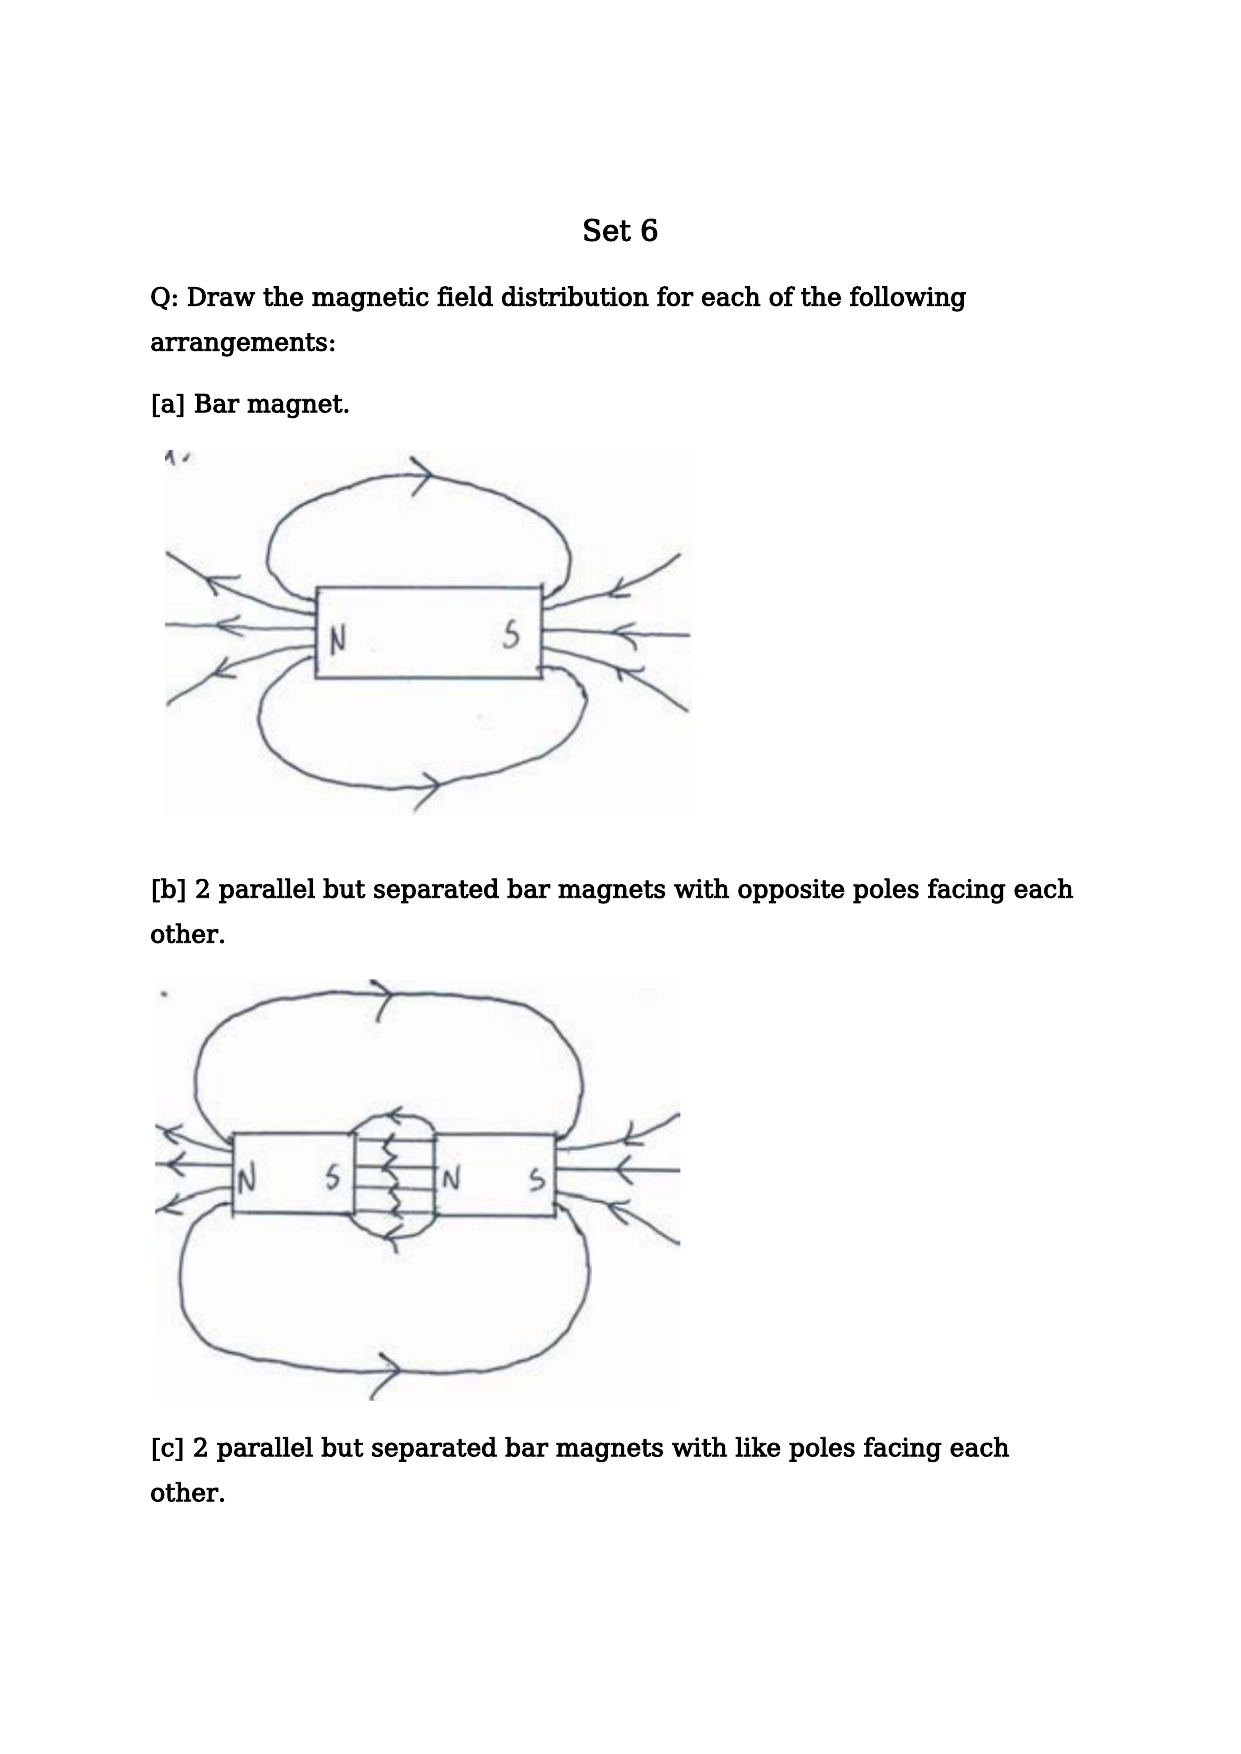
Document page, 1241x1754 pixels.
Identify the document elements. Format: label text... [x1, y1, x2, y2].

picture [150, 449, 693, 843]
text Q: Draw the magnetic field distribution for each of the following arrangements: [150, 281, 1090, 356]
text [c] 2 parallel but separated bar magnets with like poles facing each other. [150, 1431, 1090, 1506]
text Set 6 [150, 212, 1090, 247]
picture [150, 979, 697, 1401]
text [a] Bar magnet. [150, 387, 1090, 417]
text [b] 2 parallel but separated bar magnets with opposite poles facing each other. [150, 873, 1090, 948]
